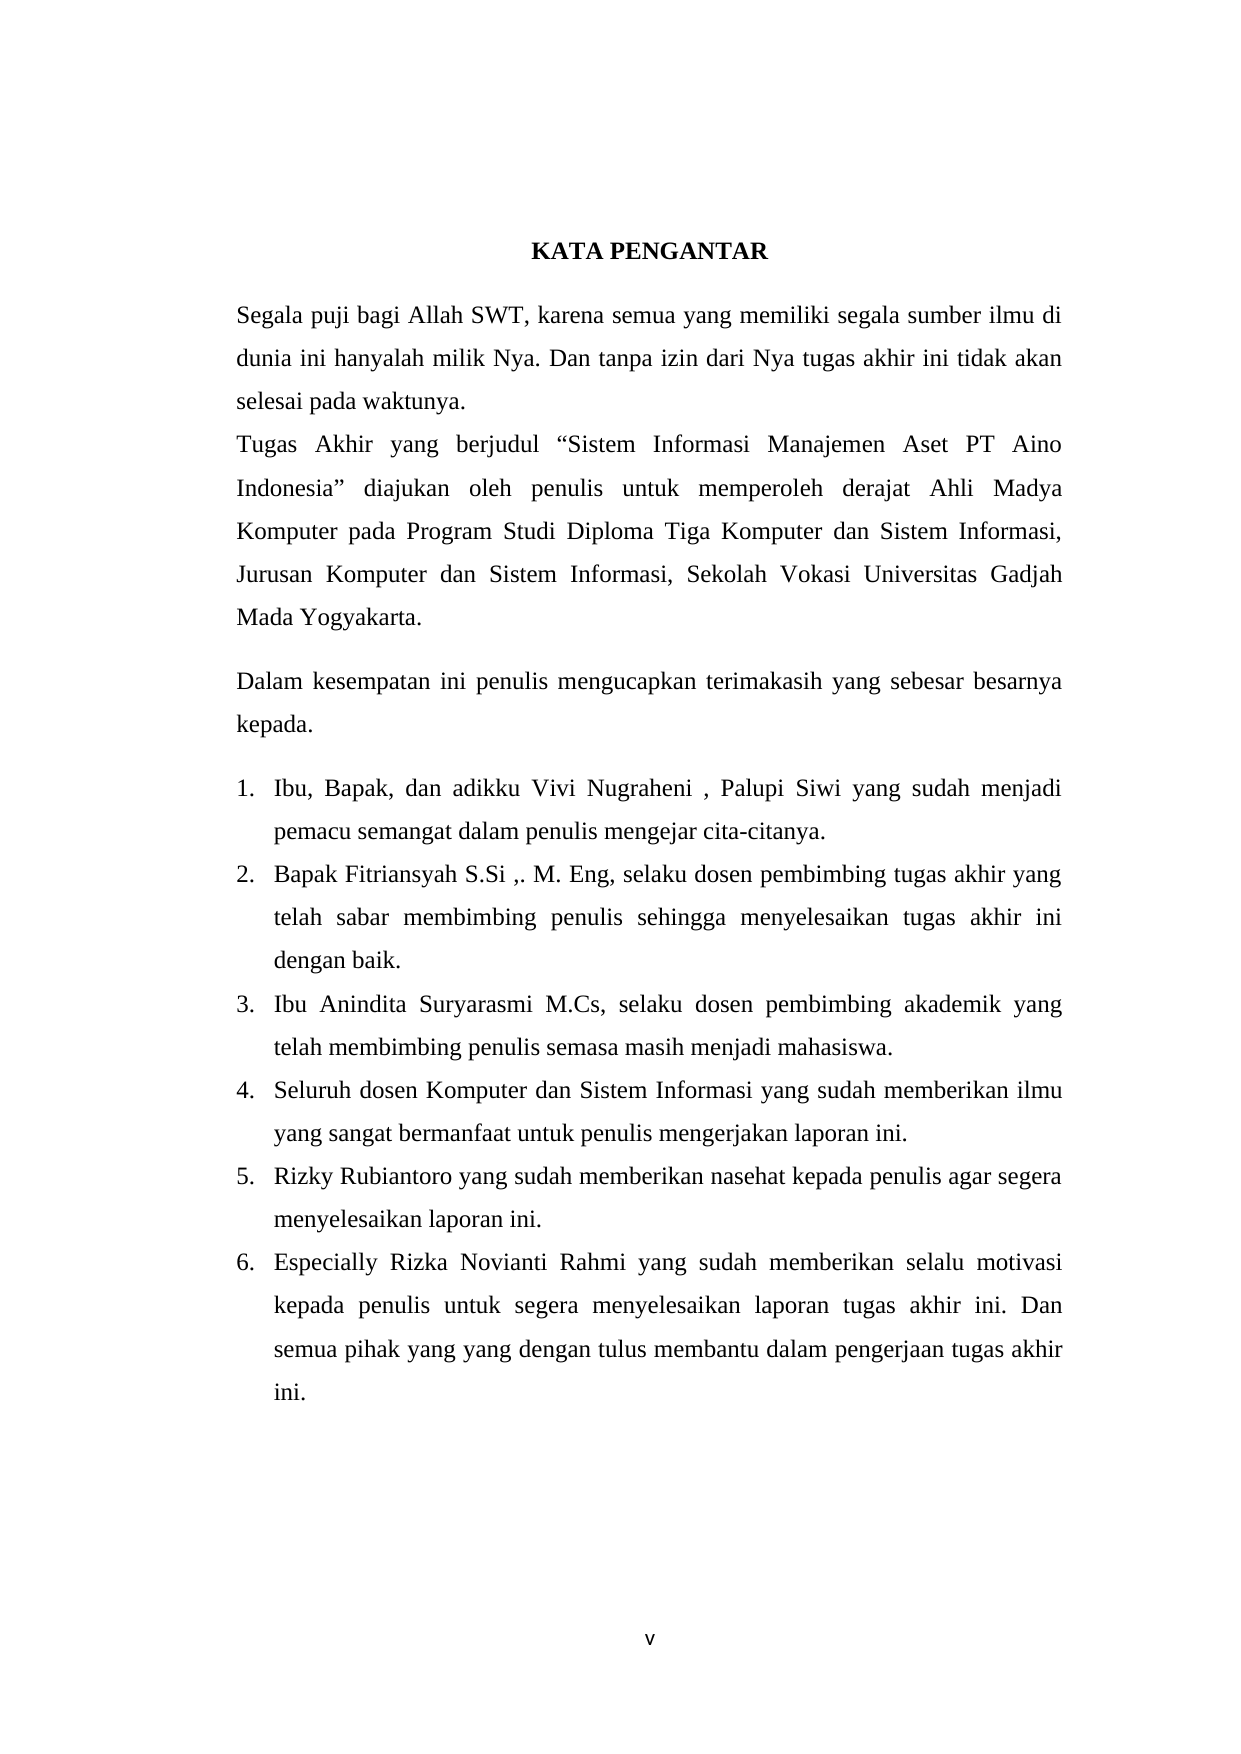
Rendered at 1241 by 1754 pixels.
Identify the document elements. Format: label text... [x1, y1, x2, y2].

text Segala puji bagi Allah SWT, karena semua yang memiliki segala sumber ilmu di dunia ini hanyalah milik Nya. Dan tanpa izin dari Nya tugas akhir ini tidak akan selesai pada waktunya. [236, 300, 1063, 415]
list Ibu Anindita Suryarasmi M.Cs, selaku dosen pembimbing akademik yang telah membimbing penulis semasa masih menjadi mahasiswa. [236, 989, 1063, 1061]
list Ibu, Bapak, dan adikku Vivi Nugraheni , Palupi Siwi yang sudah menjadi pemacu semangat dalam penulis mengejar cita-citanya. [236, 773, 1063, 845]
subtitle KATA PENGANTAR [236, 236, 1063, 265]
text Dalam kesempatan ini penulis mengucapkan terimakasih yang sebesar besarnya kepada. [236, 666, 1063, 738]
list Especially Rizka Novianti Rahmi yang sudah memberikan selalu motivasi kepada penulis untuk segera menyelesaikan laporan tugas akhir ini. Dan semua pihak yang yang dengan tulus membantu dalam pengerjaan tugas akhir ini. [236, 1247, 1063, 1406]
list Bapak Fitriansyah S.Si ,. M. Eng, selaku dosen pembimbing tugas akhir yang telah sabar membimbing penulis sehingga menyelesaikan tugas akhir ini dengan baik. [236, 859, 1063, 974]
list Seluruh dosen Komputer dan Sistem Informasi yang sudah memberikan ilmu yang sangat bermanfaat untuk penulis mengerjakan laporan ini. [236, 1075, 1063, 1147]
list Rizky Rubiantoro yang sudah memberikan nasehat kepada penulis agar segera menyelesaikan laporan ini. [236, 1161, 1063, 1233]
text Tugas Akhir yang berjudul “Sistem Informasi Manajemen Aset PT Aino Indonesia” diajukan oleh penulis untuk memperoleh derajat Ahli Madya Komputer pada Program Studi Diploma Tiga Komputer dan Sistem Informasi, Jurusan Komputer dan Sistem Informasi, Sekolah Vokasi Universitas Gadjah Mada Yogyakarta. [236, 429, 1063, 631]
